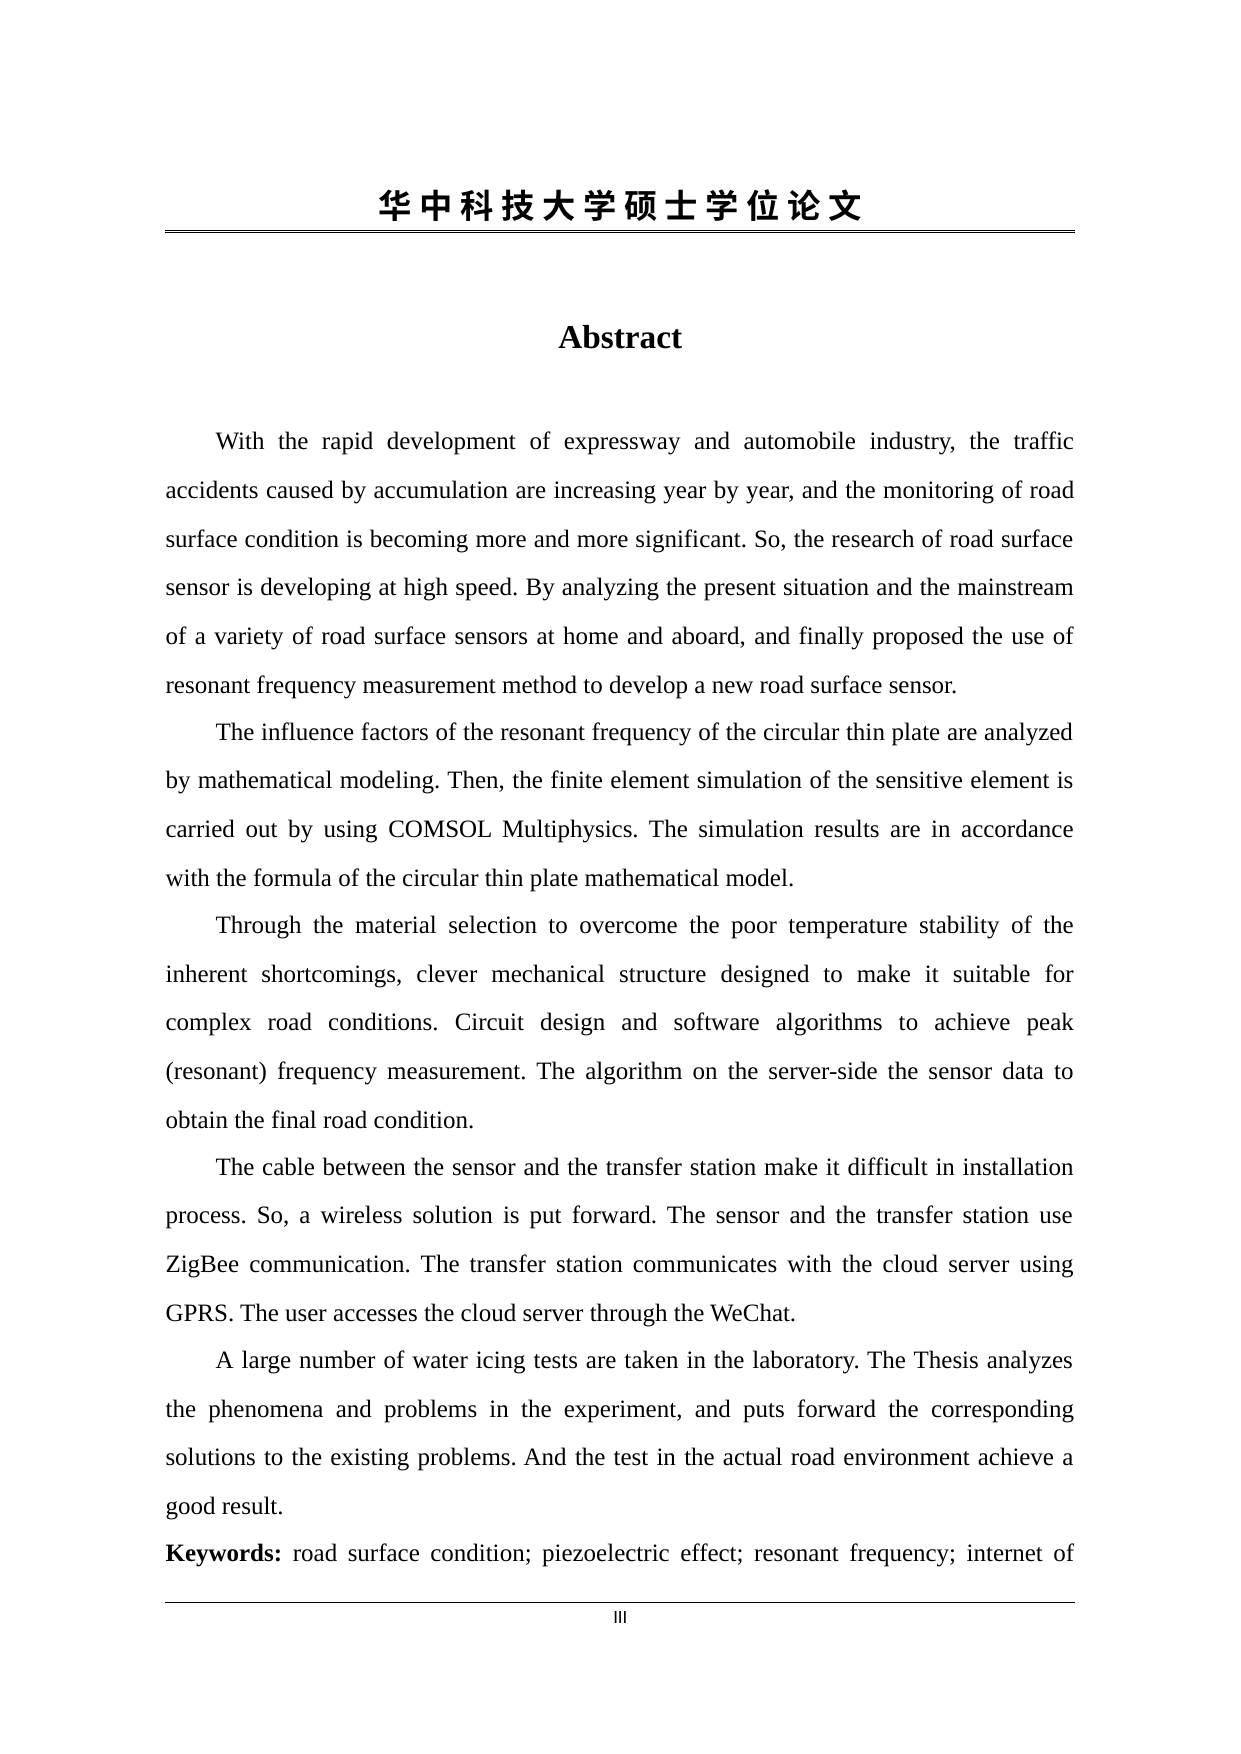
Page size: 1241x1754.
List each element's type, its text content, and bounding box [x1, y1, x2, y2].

text Abstract [165, 304, 1075, 369]
text With the rapid development of expressway and automobile industry, the traffic accidents caused by accumulation are increasing year by year, and the monitoring of road surface condition is becoming more and more significant. So, the research of road surface sensor is developing at high speed. By analyzing the present situation and the mainstream of a variety of road surface sensors at home and aboard, and finally proposed the use of resonant frequency measurement method to develop a new road surface sensor. [165, 424, 1075, 701]
text Through the material selection to overcome the poor temperature stability of the inherent shortcomings, clever mechanical structure designed to make it suitable for complex road conditions. Circuit design and software algorithms to achieve peak (resonant) frequency measurement. The algorithm on the server-side the sensor data to obtain the final road condition. [165, 908, 1075, 1136]
text The influence factors of the resonant frequency of the circular thin plate are analyzed by mathematical modeling. Then, the finite element simulation of the sensitive element is carried out by using COMSOL Multiphysics. The simulation results are in accordance with the formula of the circular thin plate mathematical model. [165, 715, 1075, 894]
text The cable between the sensor and the transfer station make it difficult in installation process. So, a wireless solution is put forward. The sensor and the transfer station use ZigBee communication. The transfer station communicates with the cloud server using GPRS. The user accesses the cloud server through the WeChat. [165, 1150, 1075, 1329]
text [165, 1536, 1075, 1569]
text A large number of water icing tests are taken in the laboratory. The Thesis analyzes the phenomena and problems in the experiment, and puts forward the corresponding solutions to the existing problems. And the test in the actual road environment achieve a good result. [165, 1343, 1075, 1522]
